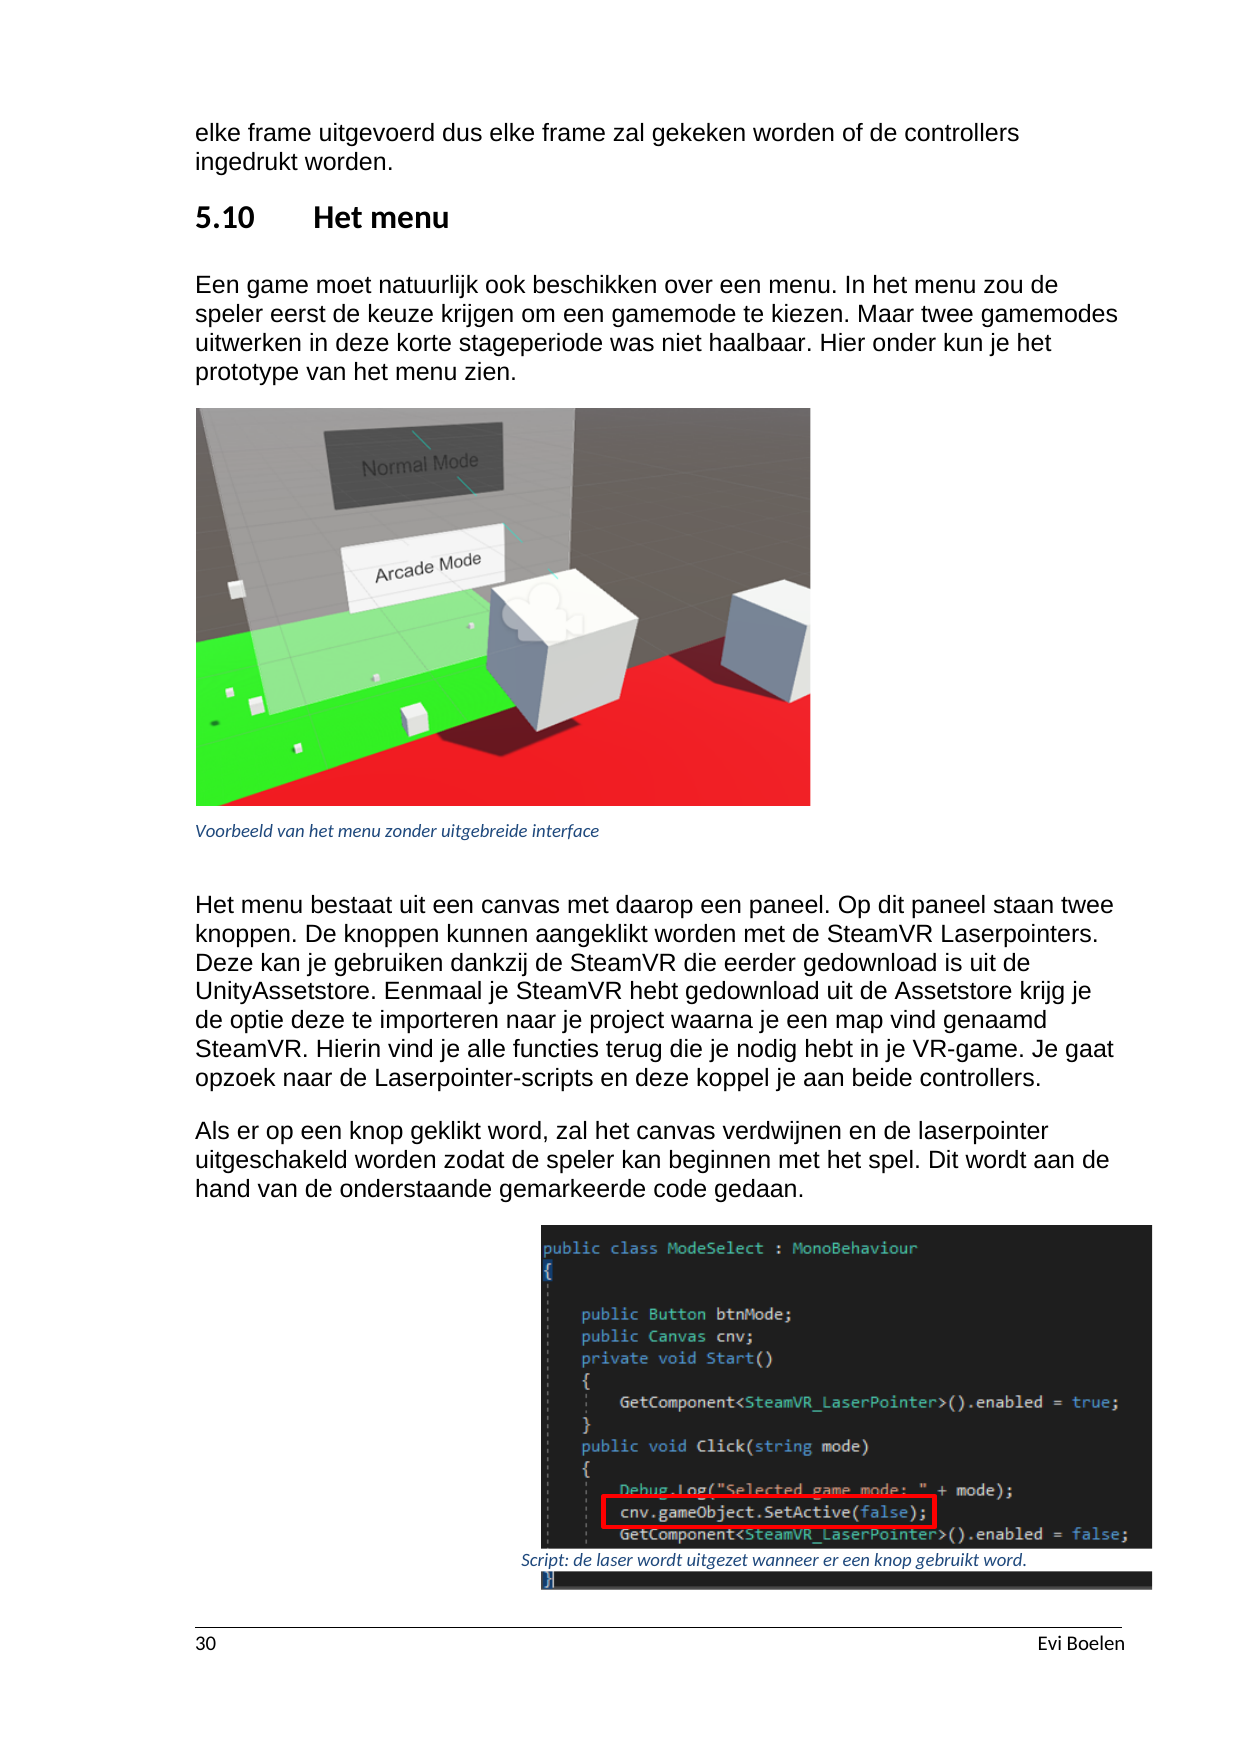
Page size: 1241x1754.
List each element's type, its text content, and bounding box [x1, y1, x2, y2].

text Het menu bestaat uit een canvas met daarop een paneel. Op dit paneel staan twee knoppen. De knoppen kunnen aangeklikt worden met de SteamVR Laserpointers. Deze kan je gebruiken dankzij de SteamVR die eerder gedownload is uit de UnityAssetstore. Eenmaal je SteamVR hebt gedownload uit de Assetstore krijg je de optie deze te importeren naar je project waarna je een map vind genaamd SteamVR. Hierin vind je alle functies terug die je nodig hebt in je VR-game. Je gaat opzoek naar de Laserpointer-scripts en deze koppel je aan beide controllers. [195, 890, 1122, 1091]
picture [539, 1225, 1152, 1548]
text Een game moet natuurlijk ook beschikken over een menu. In het menu zou de speler eerst de keuze krijgen om een gamemode te kiezen. Maar twee gamemodes uitwerken in deze korte stageperiode was niet haalbaar. Hier onder kun je het prototype van het menu zien. [195, 271, 1122, 386]
text Als er op een knop geklikt word, zal het canvas verdwijnen en de laserpointer uitgeschakeld worden zodat de speler kan beginnen met het spel. Dit wordt aan de hand van de onderstaande gemarkeerde code gedaan. [195, 1116, 1122, 1203]
picture [539, 1572, 1152, 1588]
picture [194, 408, 810, 806]
subtitle Het menu [195, 196, 1122, 237]
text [195, 118, 1122, 176]
